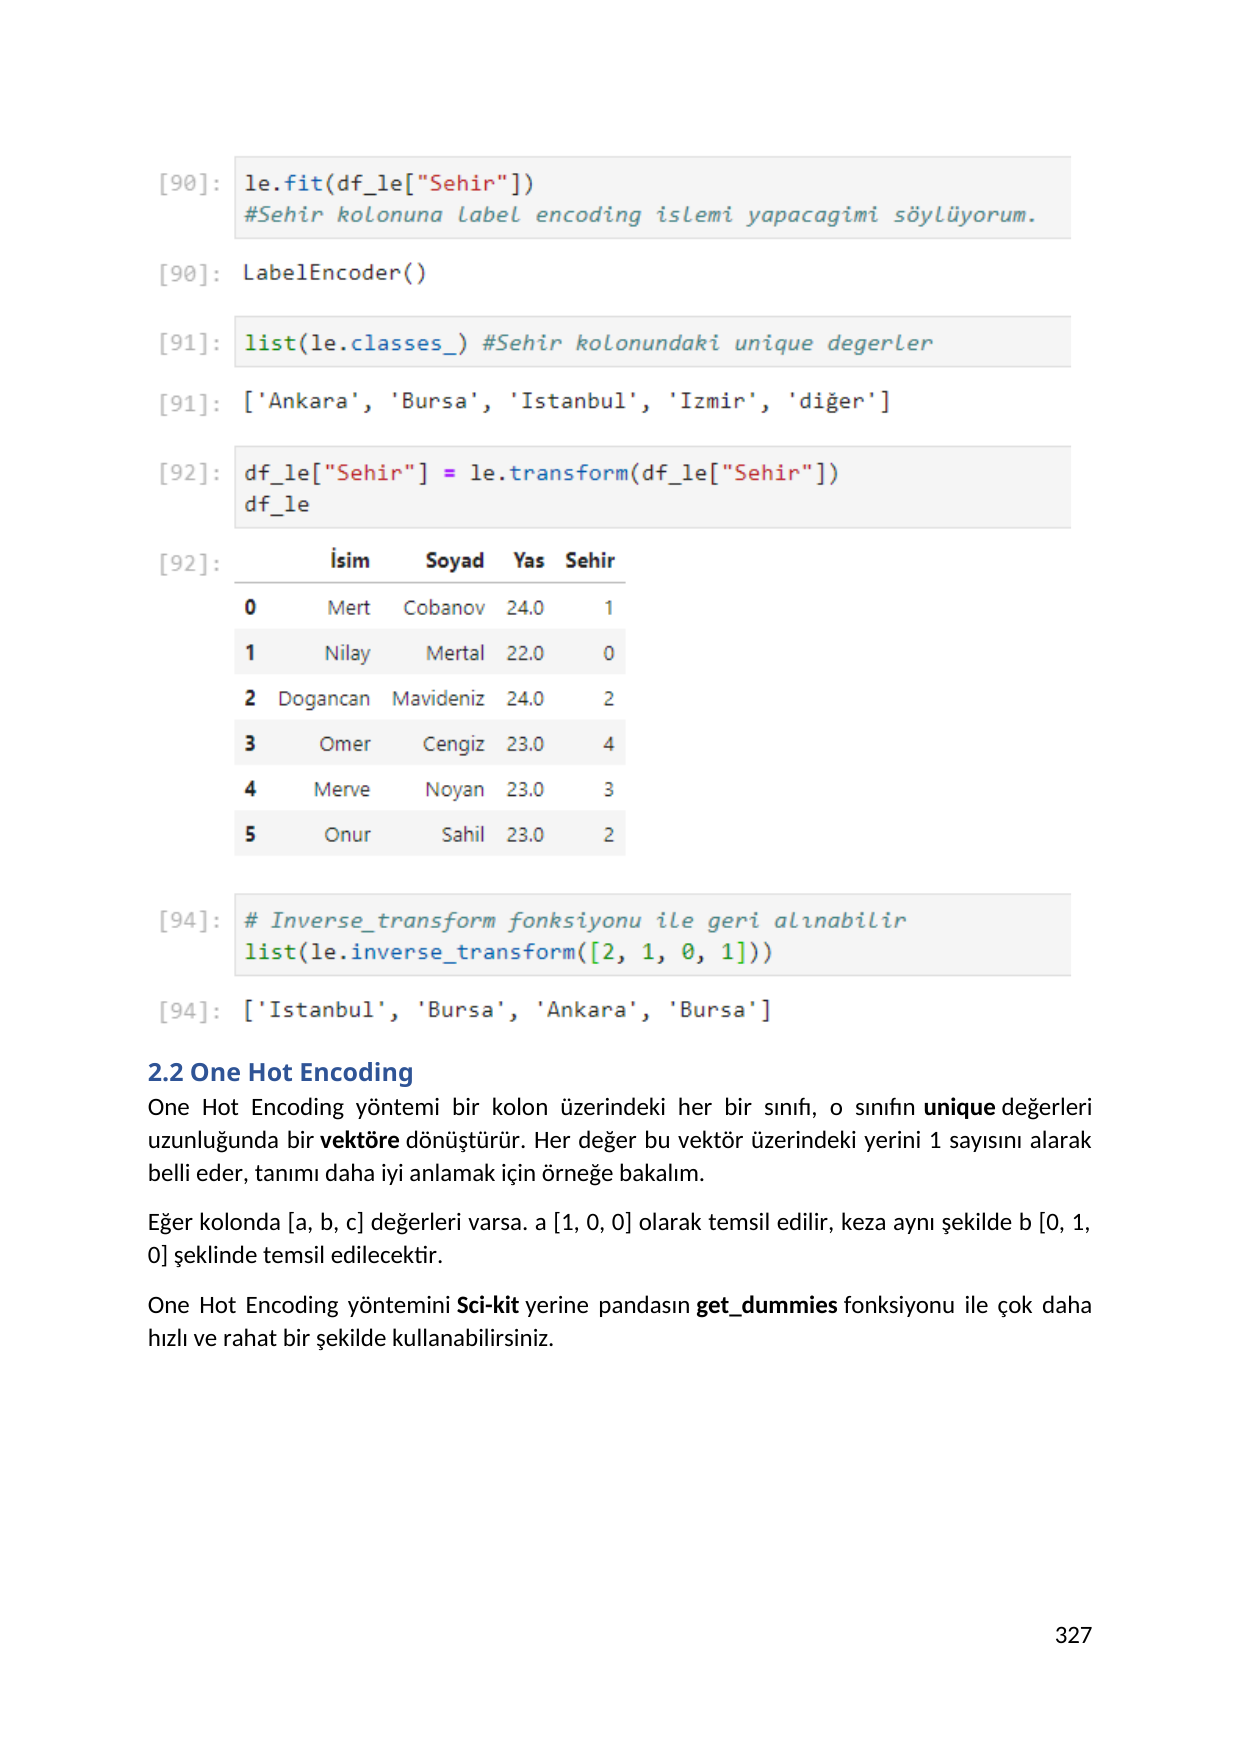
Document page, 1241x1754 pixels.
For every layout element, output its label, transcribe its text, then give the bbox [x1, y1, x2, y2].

text One Hot Encoding yöntemi bir kolon üzerindeki her bir sınıfı, o sınıfın unique değerleri uzunluğunda bir vektöre dönüştürür. Her değer bu vektör üzerindeki yerini 1 sayısını alarak belli eder, tanımı daha iyi anlamak için örneğe bakalım. [148, 1091, 1092, 1187]
picture [147, 147, 1072, 1036]
text Eğer kolonda [a, b, c] değerleri varsa. a [1, 0, 0] olarak temsil edilir, keza aynı şekilde b [0, 1, 0] şeklinde temsil edilecektir. [148, 1206, 1092, 1270]
text One Hot Encoding yöntemini Sci-kit yerine pandasın get_dummies fonksiyonu ile çok daha hızlı ve rahat bir şekilde kullanabilirsiniz. [148, 1289, 1092, 1352]
subtitle 2.2 One Hot Encoding [148, 1054, 1092, 1088]
